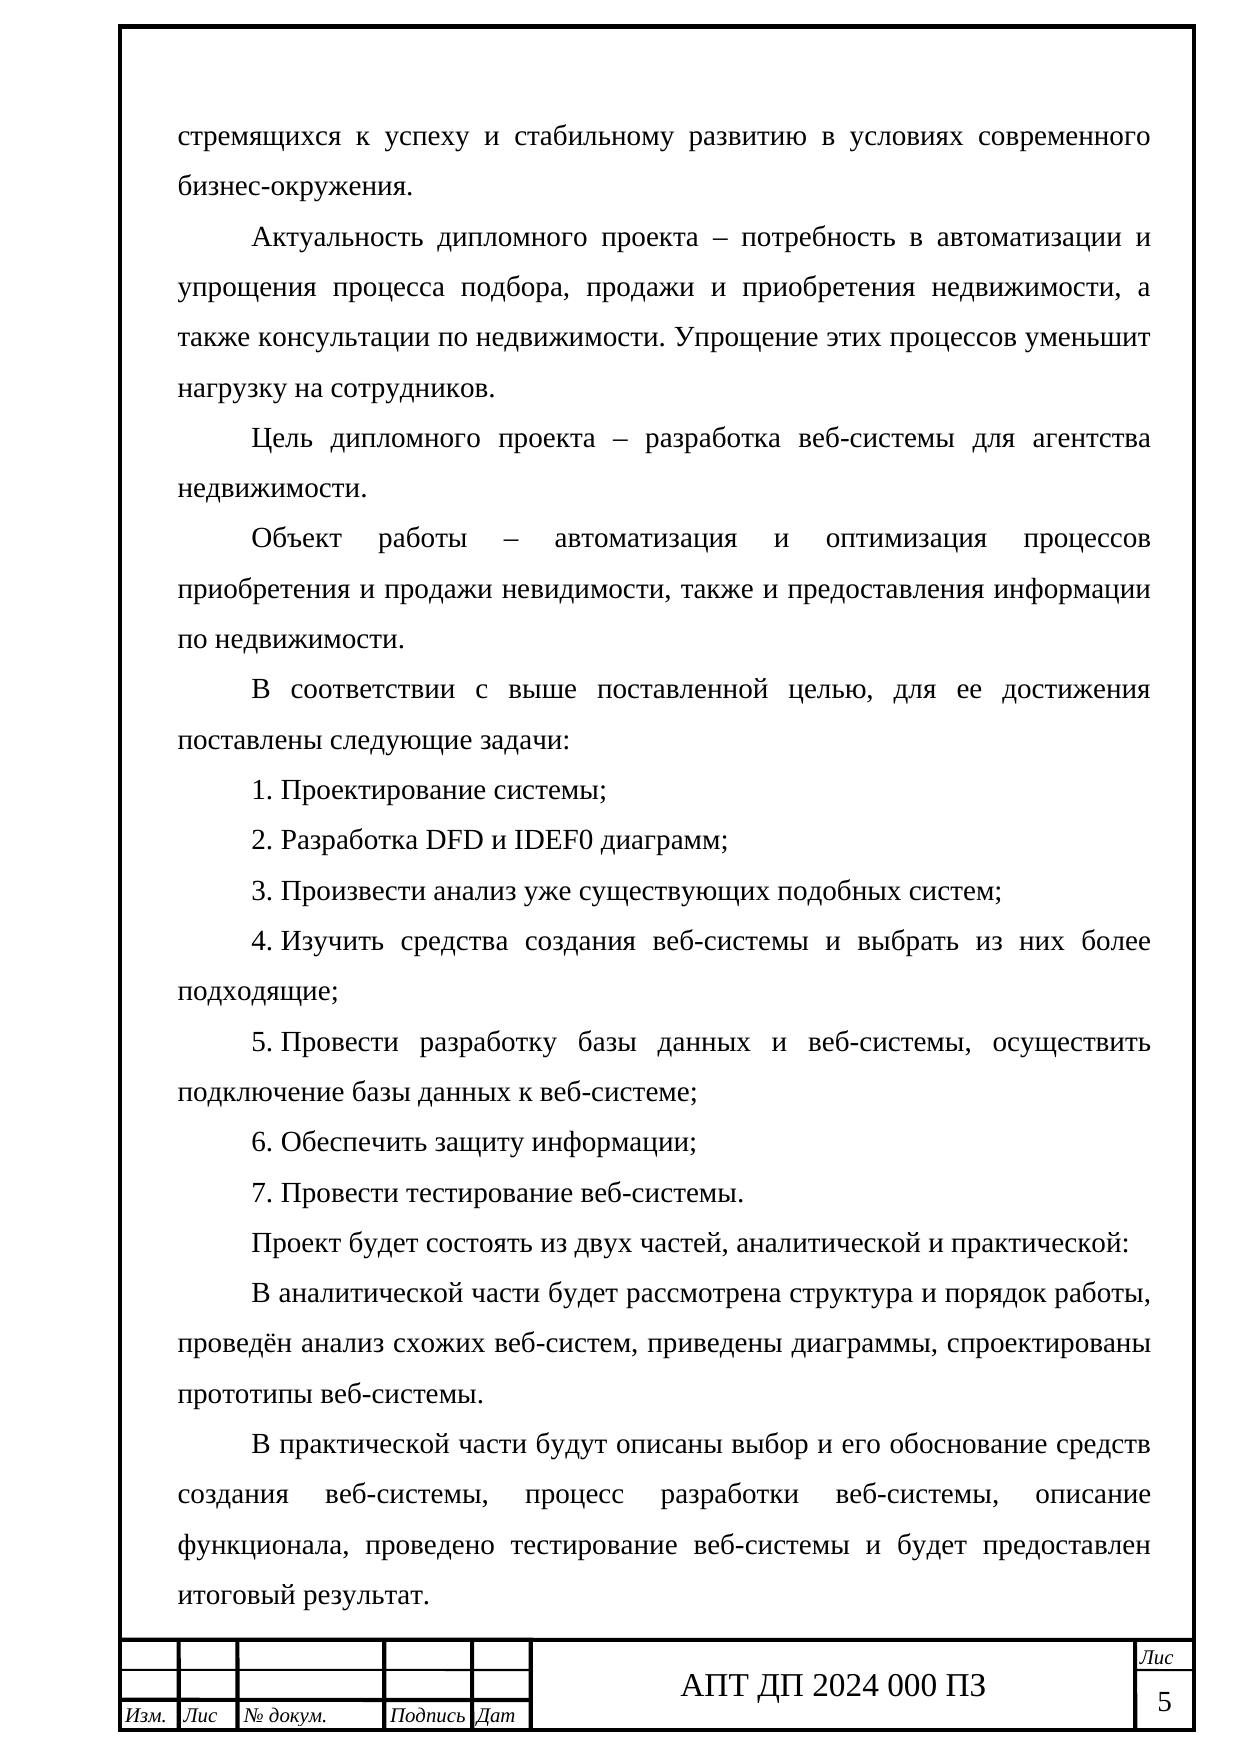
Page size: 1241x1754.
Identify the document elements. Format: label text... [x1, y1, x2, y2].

list Разработка DFD и IDEF0 диаграмм; [177, 822, 1152, 856]
list Произвести анализ уже существующих подобных систем; [177, 873, 1152, 906]
text В аналитической части будет рассмотрена структура и порядок работы, проведён анализ схожих веб-систем, приведены диаграммы, спроектированы прототипы веб-системы. [177, 1275, 1152, 1409]
list Провести разработку базы данных и веб-системы, осуществить подключение базы данных к веб-системе; [177, 1024, 1152, 1108]
text Актуальность дипломного проекта – потребность в автоматизации и упрощения процесса подбора, продажи и приобретения недвижимости, а также консультации по недвижимости. Упрощение этих процессов уменьшит нагрузку на сотрудников. [177, 219, 1152, 403]
list Провести тестирование веб-системы. [177, 1175, 1152, 1208]
text В соответствии с выше поставленной целью, для ее достижения поставлены следующие задачи: [177, 672, 1152, 755]
text Объект работы – автоматизация и оптимизация процессов приобретения и продажи невидимости, также и предоставления информации по недвижимости. [177, 521, 1152, 655]
text Цель дипломного проекта – разработка веб-системы для агентства недвижимости. [177, 420, 1152, 504]
list Изучить средства создания веб-системы и выбрать из них более подходящие; [177, 923, 1152, 1007]
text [177, 118, 1152, 202]
list Проектирование системы; [177, 772, 1152, 806]
list Обеспечить защиту информации; [177, 1124, 1152, 1158]
text Проект будет состоять из двух частей, аналитической и практической: [177, 1225, 1152, 1258]
text В практической части будут описаны выбор и его обоснование средств создания веб-системы, процесс разработки веб-системы, описание функционала, проведено тестирование веб-системы и будет предоставлен итоговый результат. [177, 1426, 1152, 1611]
